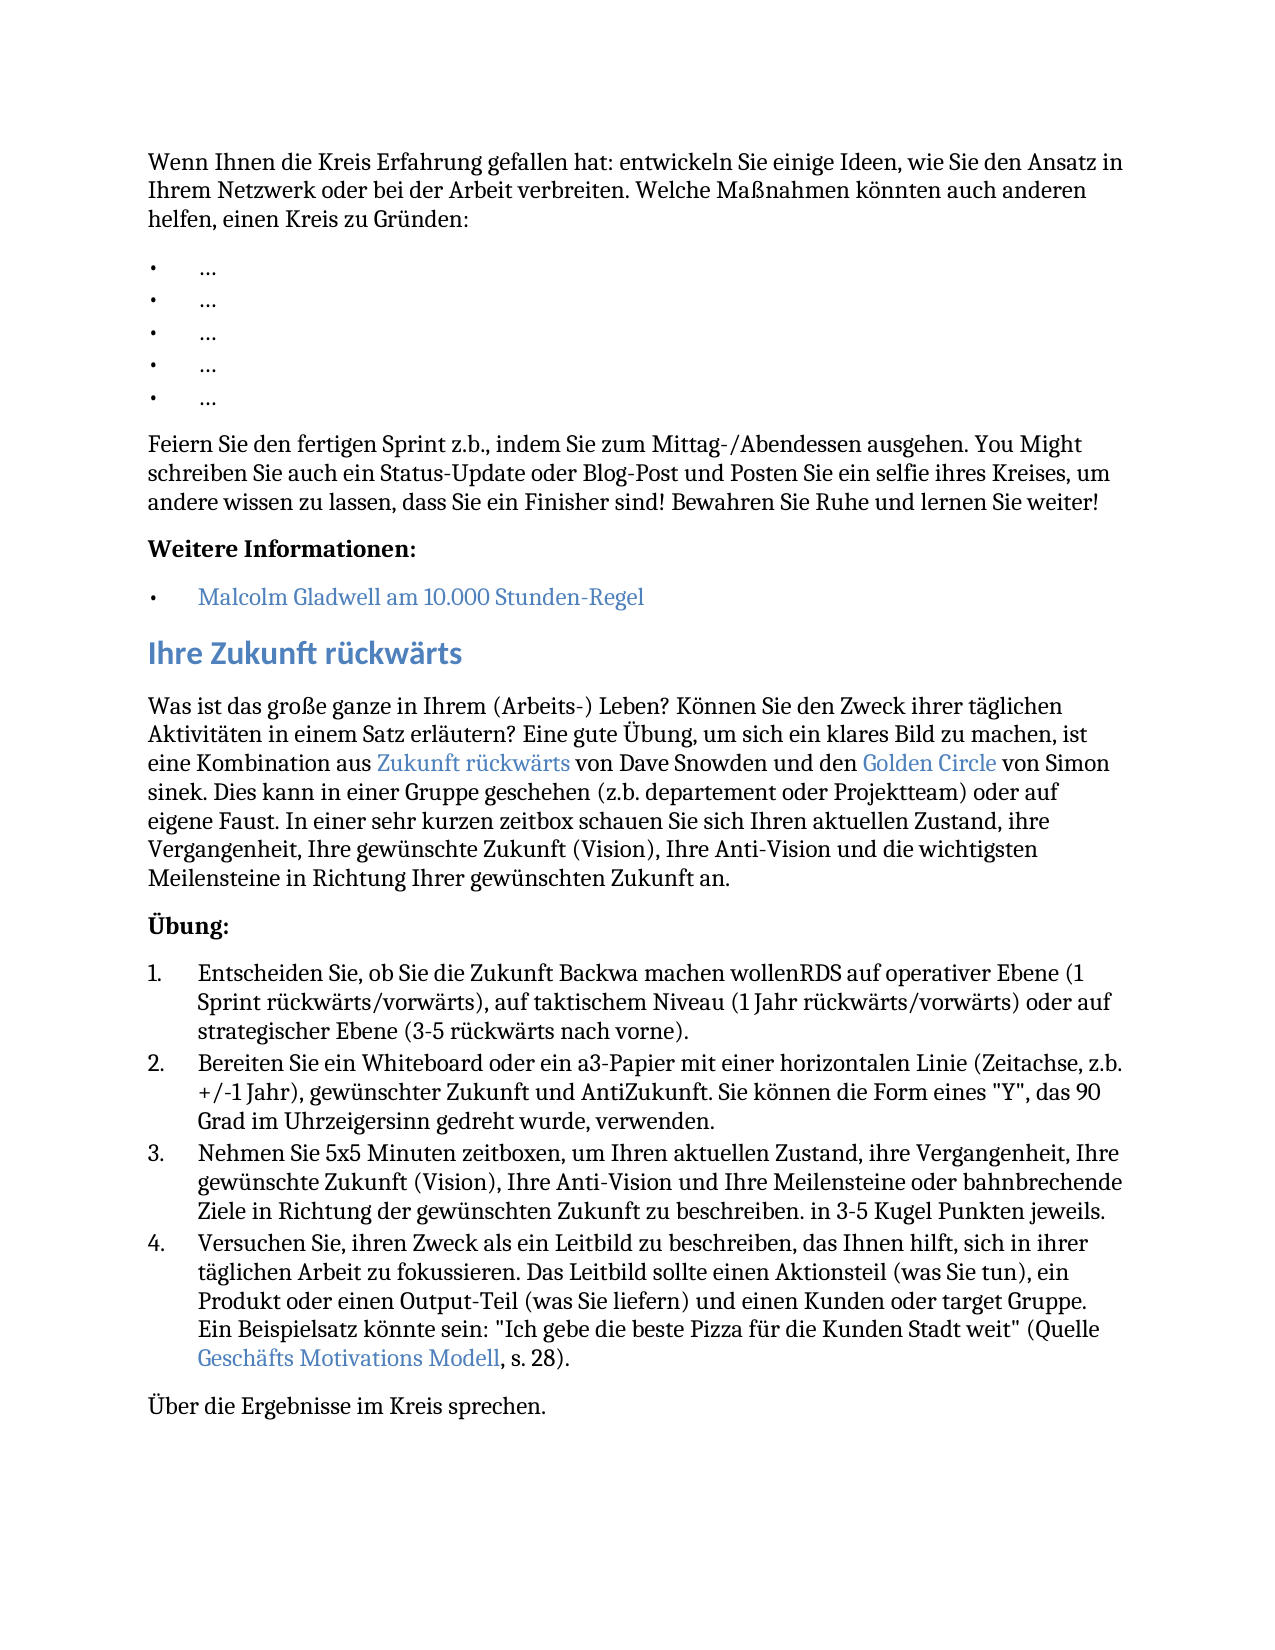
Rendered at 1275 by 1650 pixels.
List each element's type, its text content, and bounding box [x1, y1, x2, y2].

subtitle Ihre Zukunft rückwärts [148, 632, 1127, 673]
text Über die Ergebnisse im Kreis sprechen. [148, 1392, 1127, 1420]
list … [148, 350, 1127, 379]
list Versuchen Sie, ihren Zweck als ein Leitbild zu beschreiben, das Ihnen hilft, sich in ihrer täglichen Arbeit zu fokussieren. Das Leitbild sollte einen Aktionsteil (was Sie tun), ein Produkt oder einen Output-Teil (was Sie liefern) und einen Kunden oder target Gruppe. Ein Beispielsatz könnte sein: "Ich gebe die beste Pizza für die Kunden Stadt weit" (Quelle Geschäfts Motivations Modell, s. 28). [148, 1229, 1127, 1373]
list … [148, 383, 1127, 411]
list Entscheiden Sie, ob Sie die Zukunft Backwa machen wollenRDS auf operativer Ebene (1 Sprint rückwärts/vorwärts), auf taktischem Niveau (1 Jahr rückwärts/vorwärts) oder auf strategischer Ebene (3-5 rückwärts nach vorne). [148, 959, 1127, 1045]
list Nehmen Sie 5x5 Minuten zeitboxen, um Ihren aktuellen Zustand, ihre Vergangenheit, Ihre gewünschte Zukunft (Vision), Ihre Anti-Vision und Ihre Meilensteine oder bahnbrechende Ziele in Richtung der gewünschten Zukunft zu beschreiben. in 3-5 Kugel Punkten jeweils. [148, 1139, 1127, 1225]
list Bereiten Sie ein Whiteboard oder ein a3-Papier mit einer horizontalen Linie (Zeitachse, z.b. +/-1 Jahr), gewünschter Zukunft und AntiZukunft. Sie können die Form eines "Y", das 90 Grad im Uhrzeigersinn gedreht wurde, verwenden. [148, 1049, 1127, 1135]
text Feiern Sie den fertigen Sprint z.b., indem Sie zum Mittag-/Abendessen ausgehen. You Might schreiben Sie auch ein Status-Update oder Blog-Post und Posten Sie ein selfie ihres Kreises, um andere wissen zu lassen, dass Sie ein Finisher sind! Bewahren Sie Ruhe und lernen Sie weiter! [148, 430, 1127, 516]
list … [148, 285, 1127, 314]
text Was ist das große ganze in Ihrem (Arbeits-) Leben? Können Sie den Zweck ihrer täglichen Aktivitäten in einem Satz erläutern? Eine gute Übung, um sich ein klares Bild zu machen, ist eine Kombination aus Zukunft rückwärts von Dave Snowden und den Golden Circle von Simon sinek. Dies kann in einer Gruppe geschehen (z.b. departement oder Projektteam) oder auf eigene Faust. In einer sehr kurzen zeitbox schauen Sie sich Ihren aktuellen Zustand, ihre Vergangenheit, Ihre gewünschte Zukunft (Vision), Ihre Anti-Vision und die wichtigsten Meilensteine in Richtung Ihrer gewünschten Zukunft an. [148, 692, 1127, 893]
list … [148, 253, 1127, 281]
text Übung: [148, 912, 1127, 940]
text Weitere Informationen: [148, 535, 1127, 564]
text Wenn Ihnen die Kreis Erfahrung gefallen hat: entwickeln Sie einige Ideen, wie Sie den Ansatz in Ihrem Netzwerk oder bei der Arbeit verbreiten. Welche Maßnahmen könnten auch anderen helfen, einen Kreis zu Gründen: [148, 148, 1127, 234]
list … [148, 318, 1127, 346]
list Malcolm Gladwell am 10.000 Stunden-Regel [148, 583, 1127, 611]
